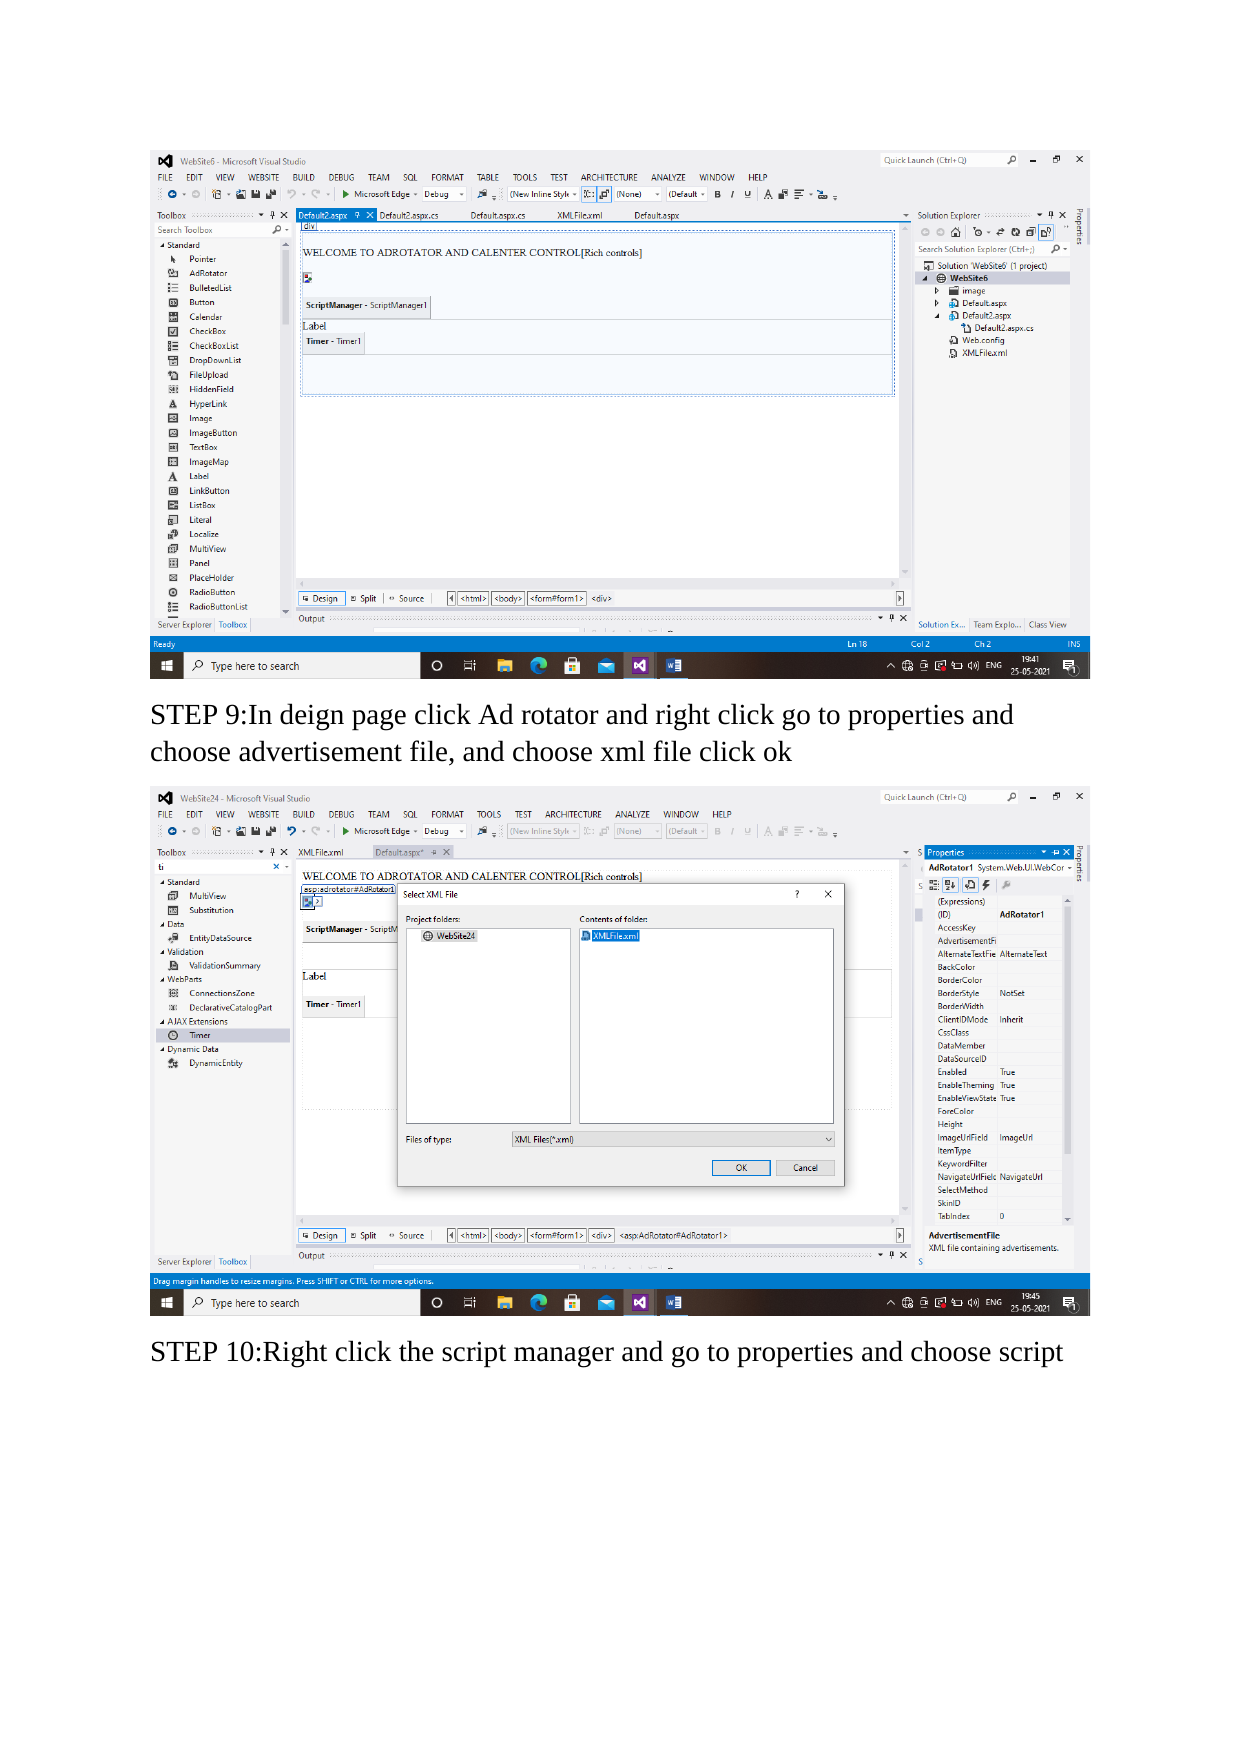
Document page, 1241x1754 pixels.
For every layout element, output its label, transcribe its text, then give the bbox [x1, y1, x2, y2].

text STEP 10:Right click the script manager and go to properties and choose script [150, 1334, 1090, 1367]
picture [150, 786, 1091, 1316]
picture [150, 150, 1091, 679]
text STEP 9:In deign page click Ad rotator and right click go to properties and choose advertisement file, and choose xml file click ok [150, 697, 1090, 767]
